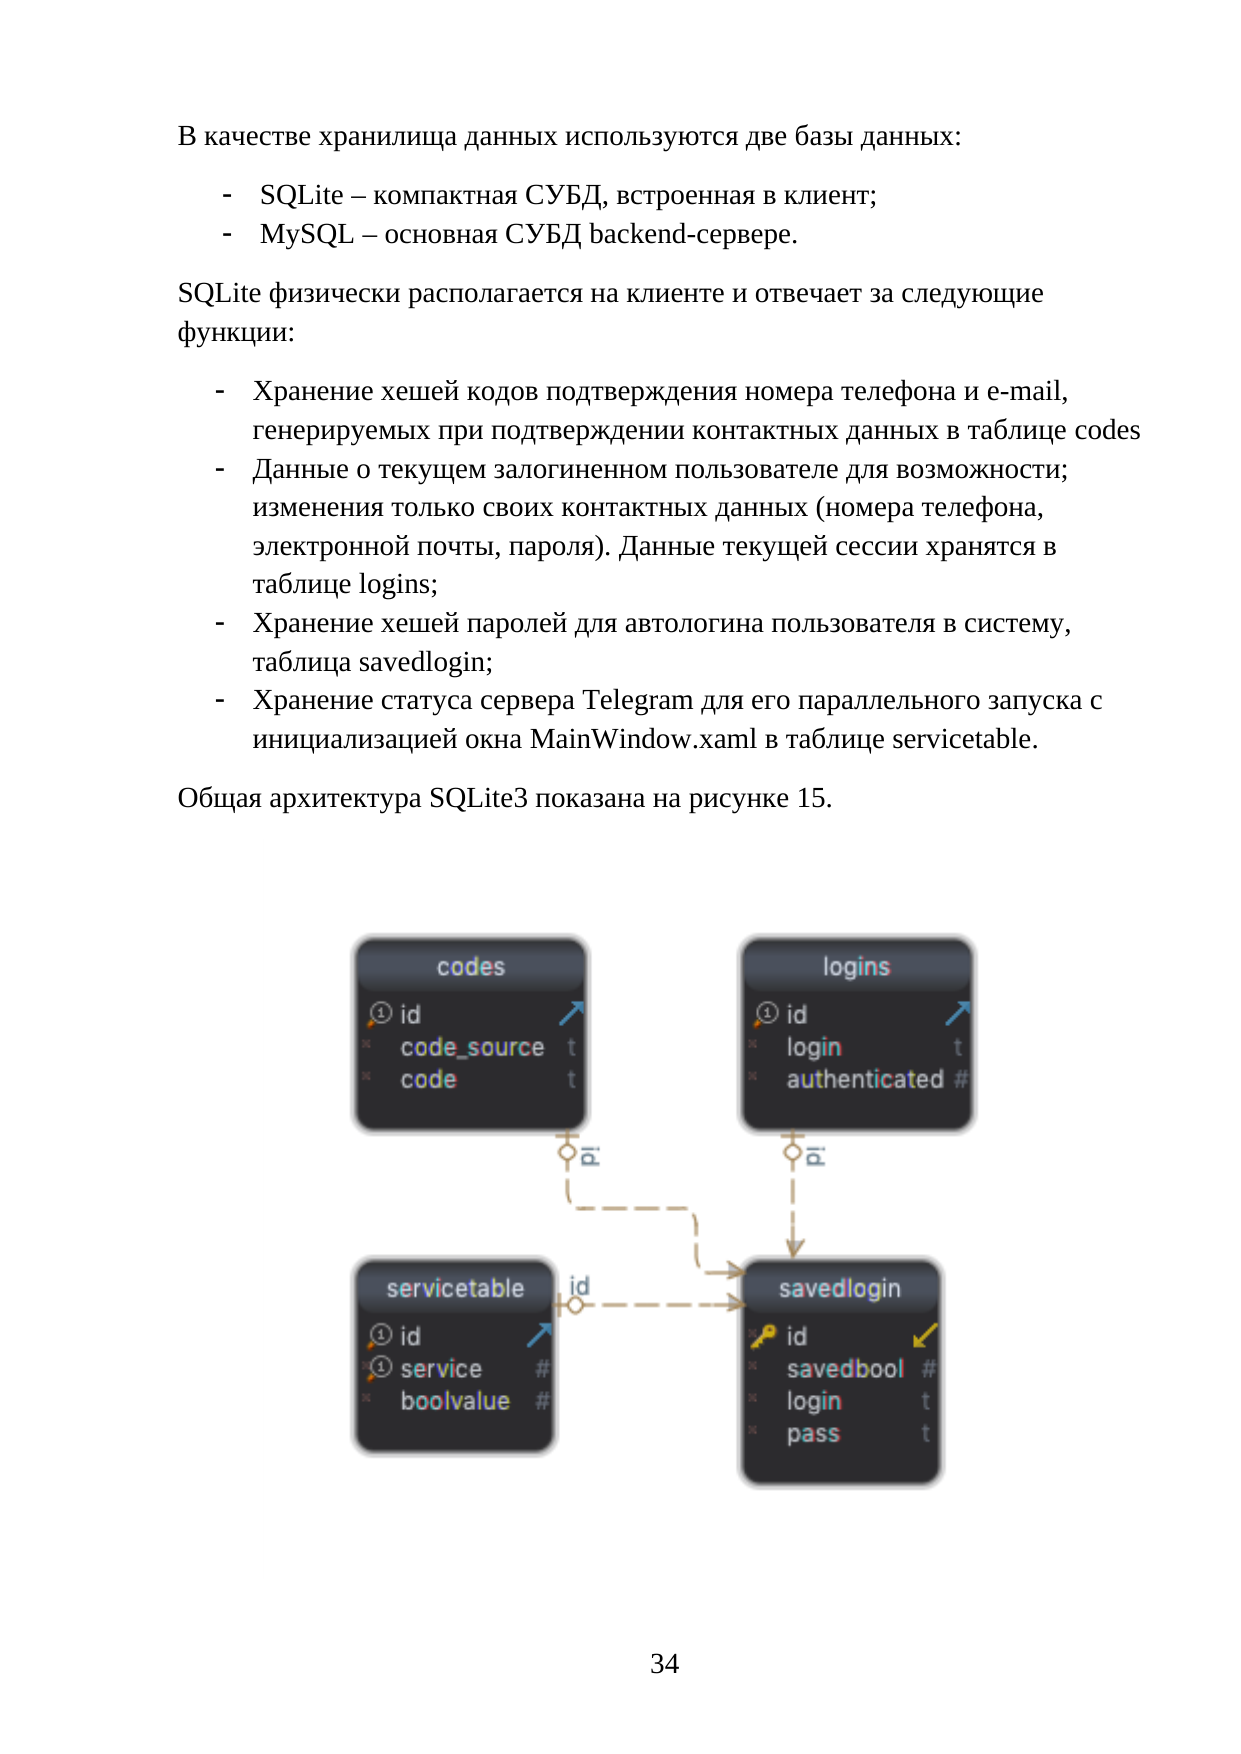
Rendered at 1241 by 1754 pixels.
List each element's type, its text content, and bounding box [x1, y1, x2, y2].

list Данные о текущем залогиненном пользователе для возможности; изменения только своих контактных данных (номера телефона, электронной почты, пароля). Данные текущей сессии хранятся в таблице logins; [215, 451, 1152, 600]
list Хранение хешей кодов подтверждения номера телефона и e-mail, генерируемых при подтверждении контактных данных в таблице codes [215, 373, 1152, 446]
list Хранение статуса сервера Telegram для его параллельного запуска с инициализацией окна MainWindow.xaml в таблице servicetable. [215, 682, 1152, 754]
text Общая архитектура SQLite3 показана на рисунке 15. [177, 780, 1152, 814]
list MySQL – основная СУБД backend-сервере. [222, 216, 1152, 250]
list Хранение хешей паролей для автологина пользователя в систему, таблица savedlogin; [215, 605, 1152, 677]
list SQLite – компактная СУБД, встроенная в клиент; [222, 177, 1152, 211]
text SQLite физически располагается на клиенте и отвечает за следующие функции: [177, 276, 1152, 348]
text В качестве хранилища данных используются две базы данных: [177, 118, 1152, 152]
picture [262, 839, 1067, 1579]
